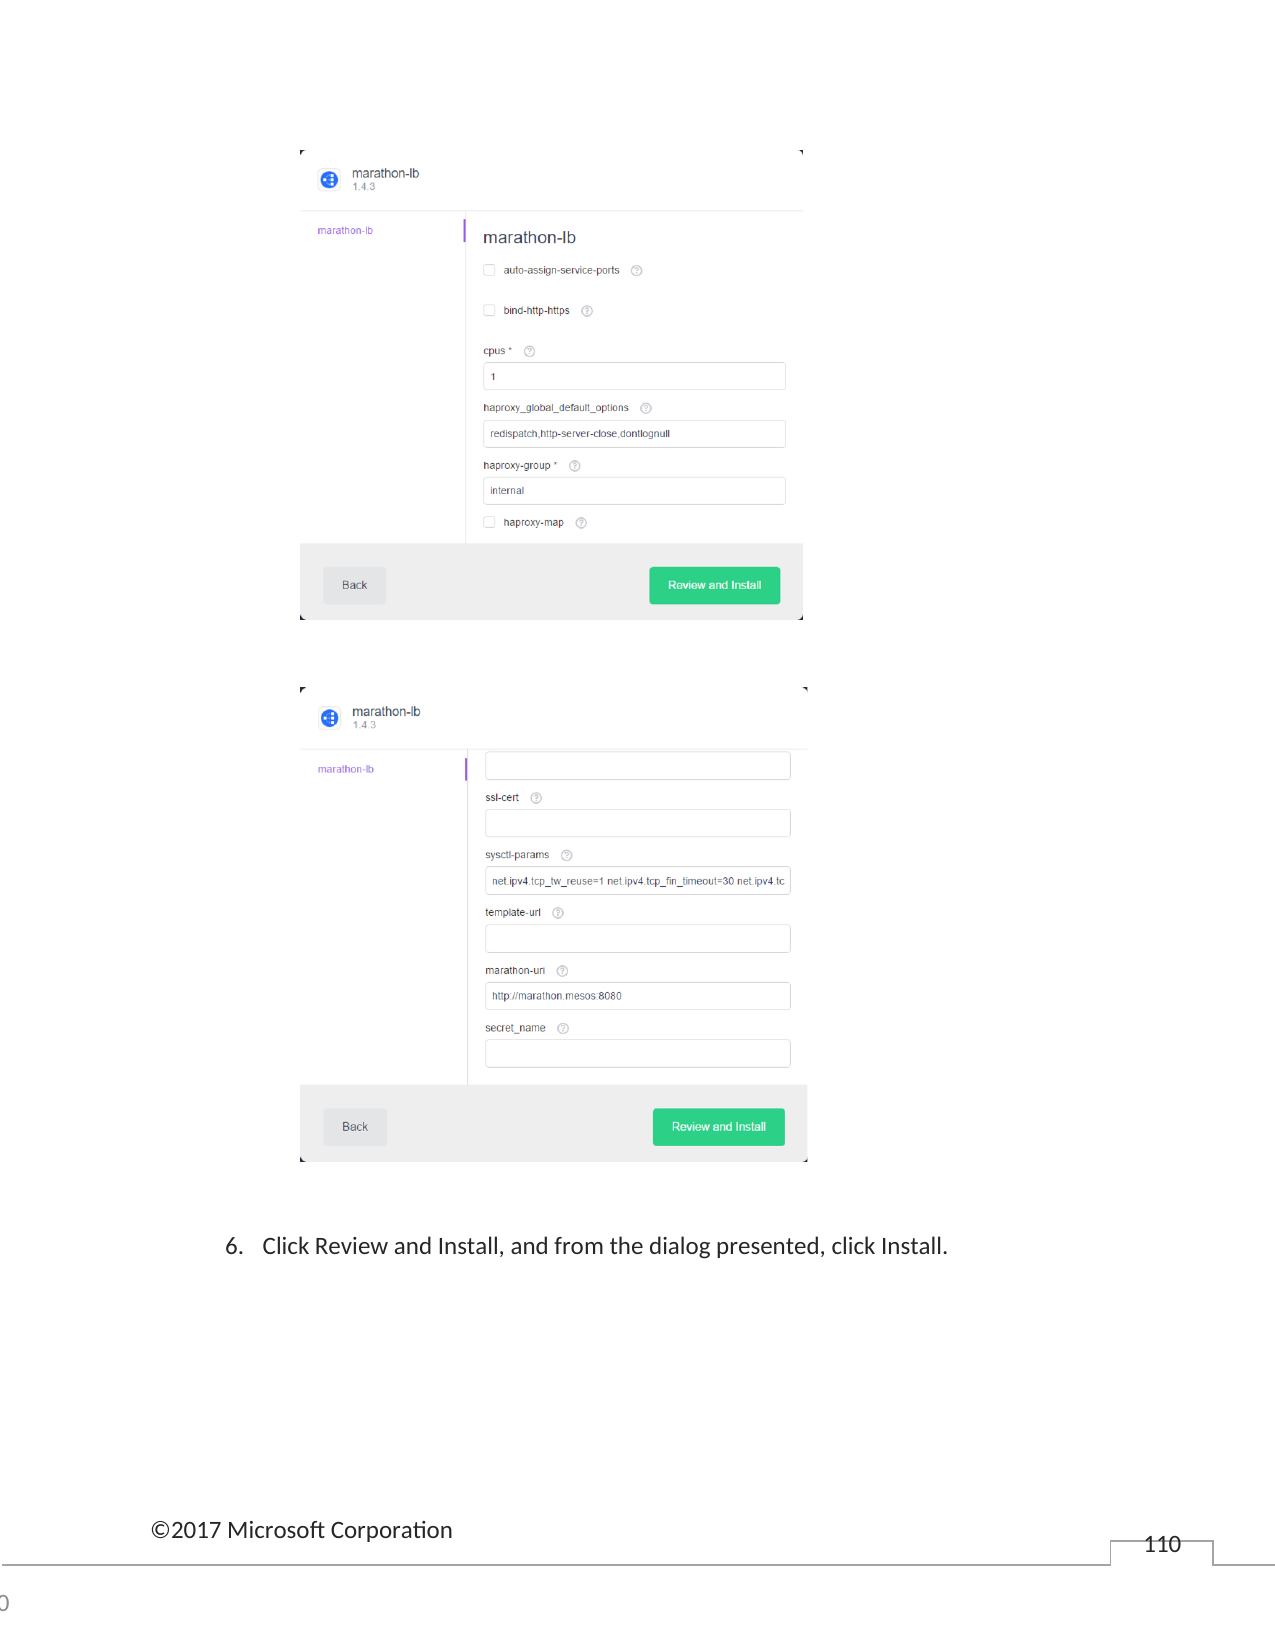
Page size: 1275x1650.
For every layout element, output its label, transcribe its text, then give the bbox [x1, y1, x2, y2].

picture [300, 150, 803, 620]
picture [300, 687, 808, 1162]
list Click Review and Install, and from the dialog presented, click Install. [225, 1230, 1125, 1260]
